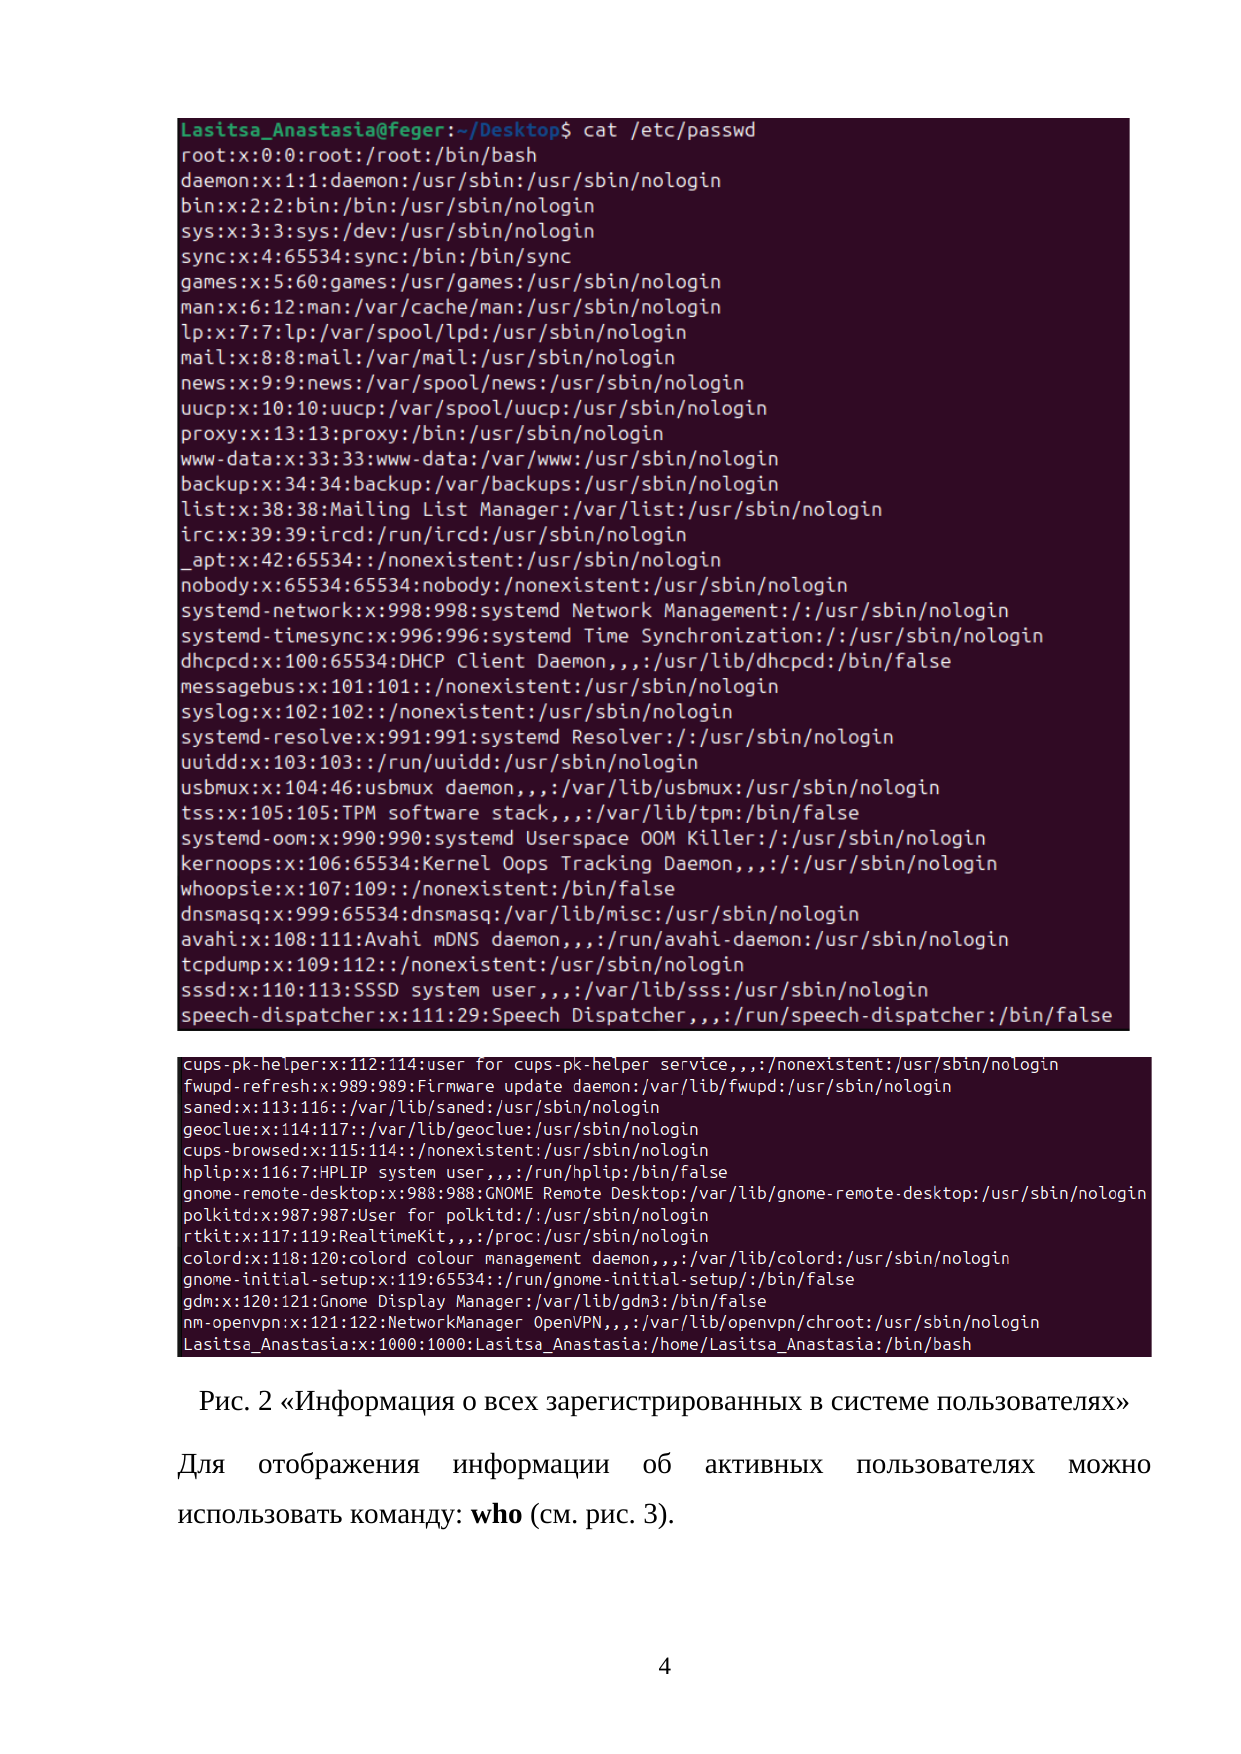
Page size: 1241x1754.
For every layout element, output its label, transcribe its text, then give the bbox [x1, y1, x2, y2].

text Для отображения информации об активных пользователях можно использовать команду: who (см. рис. 3). [177, 1446, 1152, 1530]
picture [177, 1057, 1152, 1357]
text Рис. 2 «Информация о всех зарегистрированных в системе пользователях» [177, 1383, 1152, 1417]
picture [177, 118, 1130, 1031]
